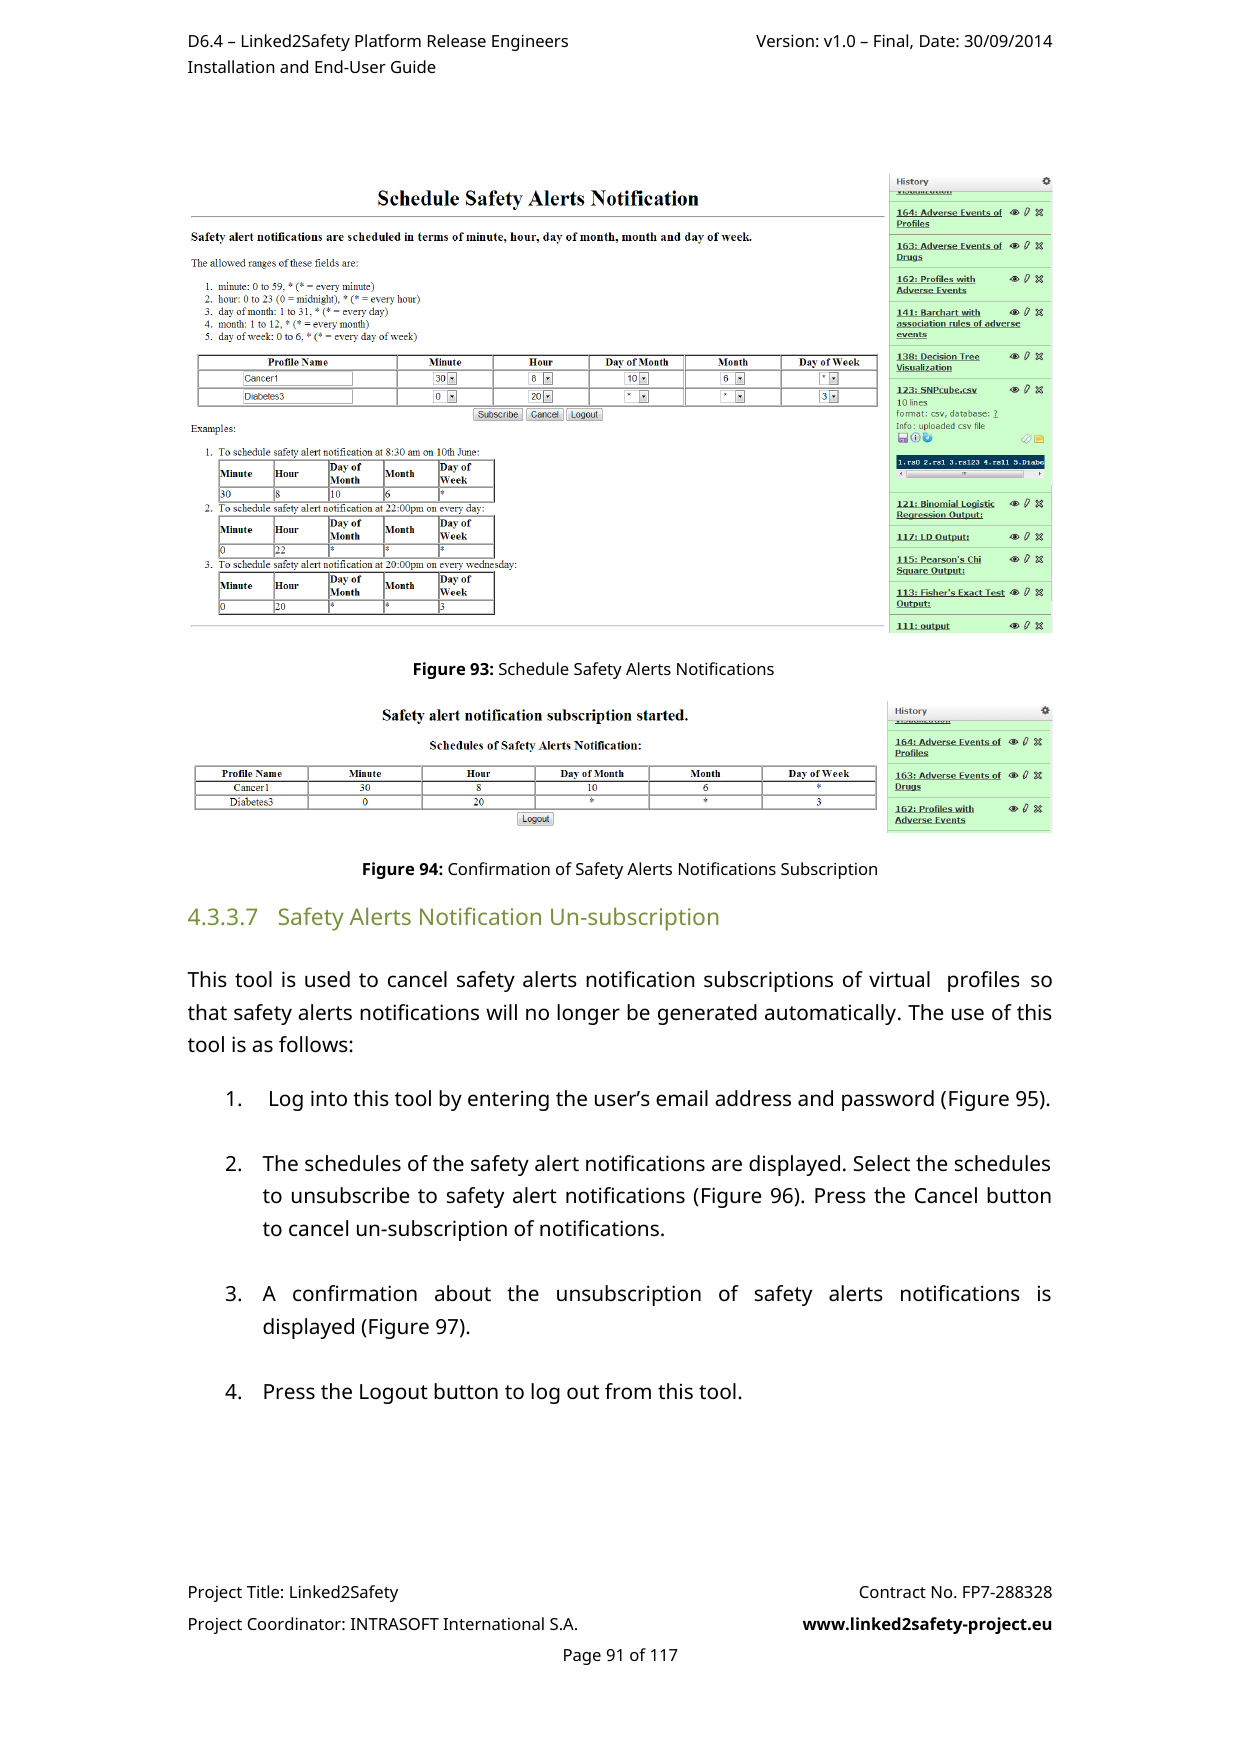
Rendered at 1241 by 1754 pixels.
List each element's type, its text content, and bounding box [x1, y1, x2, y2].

text This tool is used to cancel safety alerts notification subscriptions of virtual profiles so that safety alerts notifications will no longer be generated automatically. The use of this tool is as follows: [187, 965, 1053, 1059]
picture [187, 701, 1053, 833]
list Press the Logout button to log out from this tool. [225, 1377, 1053, 1406]
picture [187, 174, 1053, 633]
subtitle Safety Alerts Notification Un-subscription [187, 901, 1053, 932]
